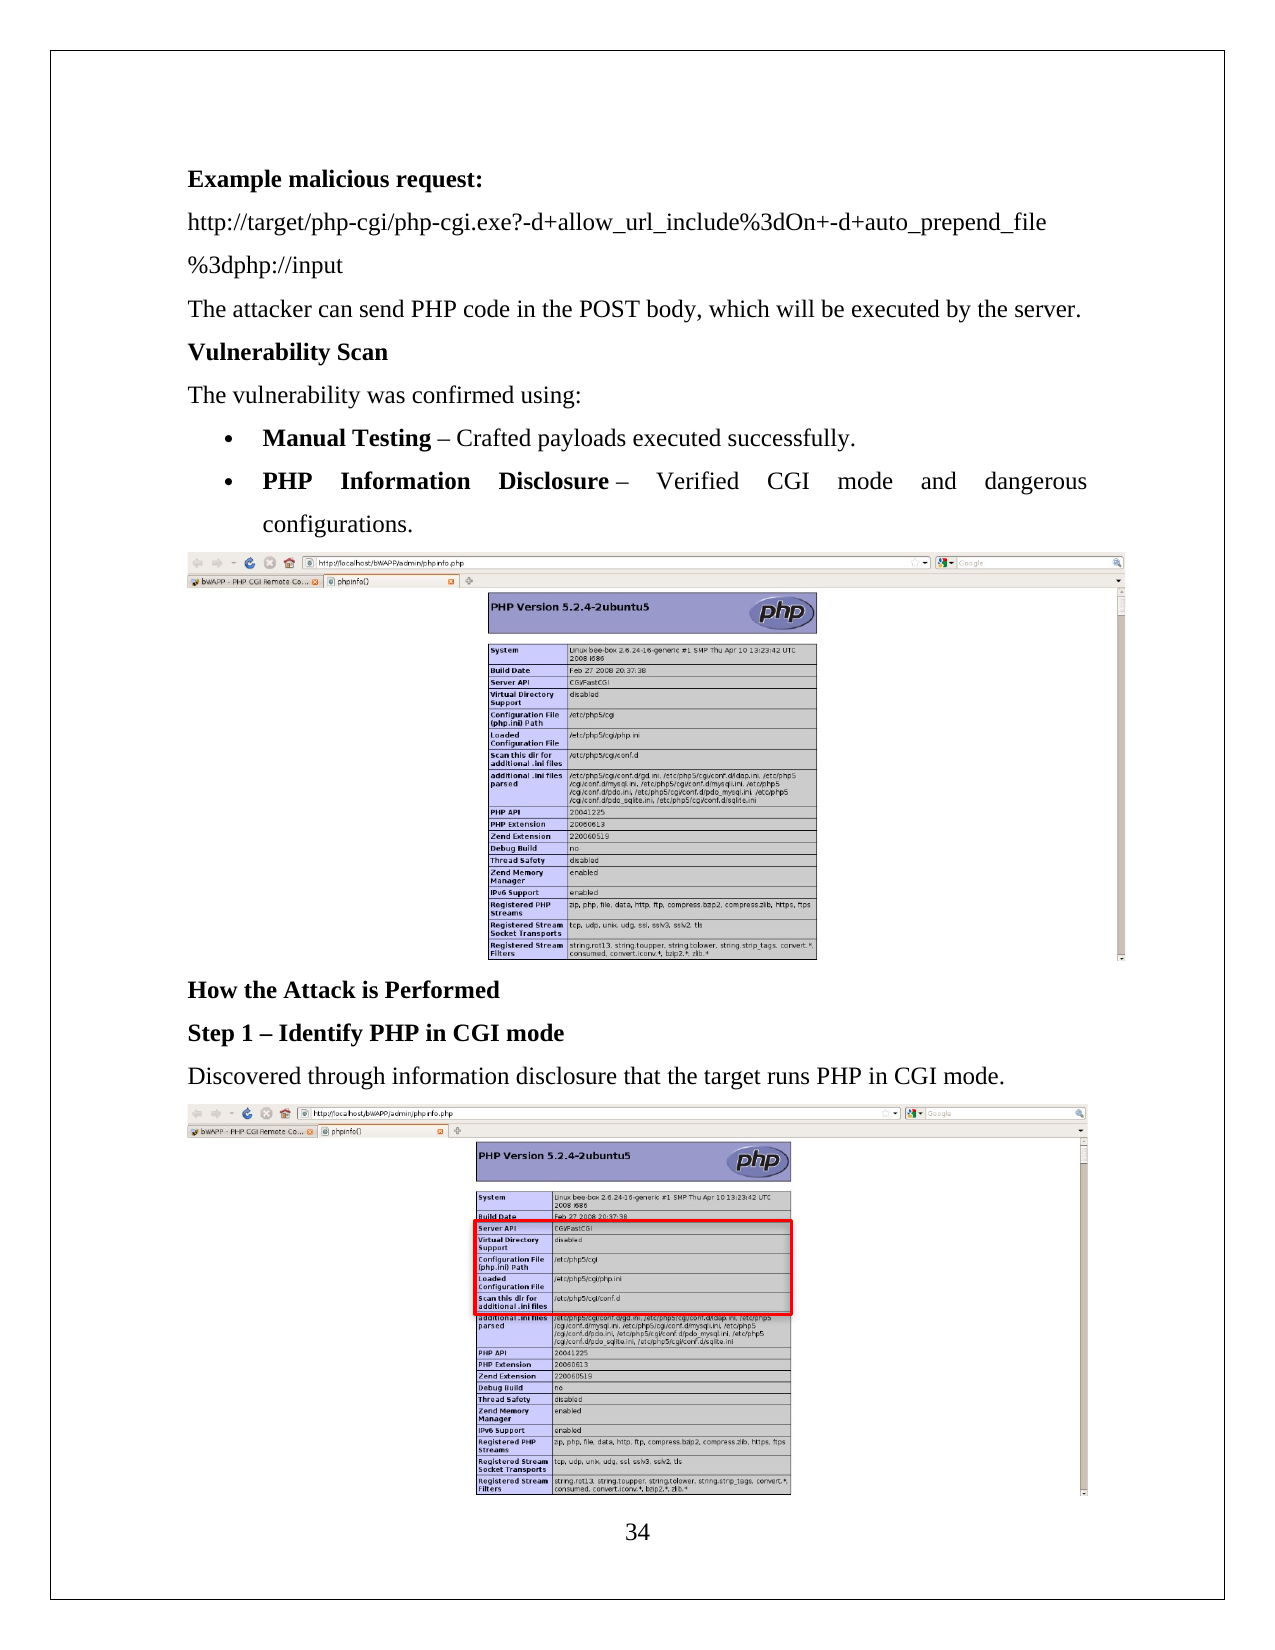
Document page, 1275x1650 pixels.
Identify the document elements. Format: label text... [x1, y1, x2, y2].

text The attacker can send PHP code in the POST body, which will be executed by the server. [187, 294, 1087, 322]
text Vulnerability Scan [187, 337, 1087, 366]
text Discovered through information disclosure that the target runs PHP in CGI mode. [187, 1061, 1087, 1090]
text http://target/php-cgi/php-cgi.exe?-d+allow_url_include%3dOn+-d+auto_prepend_file%3dphp://input [187, 207, 1087, 279]
list Manual Testing – Crafted payloads executed successfully. [225, 423, 1087, 452]
text Example malicious request: [187, 164, 1087, 193]
text Step 1 – Identify PHP in CGI mode [187, 1018, 1087, 1047]
picture [187, 552, 1125, 961]
text How the Attack is Performed [187, 975, 1087, 1003]
picture [187, 1104, 1088, 1496]
list PHP Information Disclosure – Verified CGI mode and dangerous configurations. [225, 466, 1087, 538]
text The vulnerability was confirmed using: [187, 380, 1087, 409]
